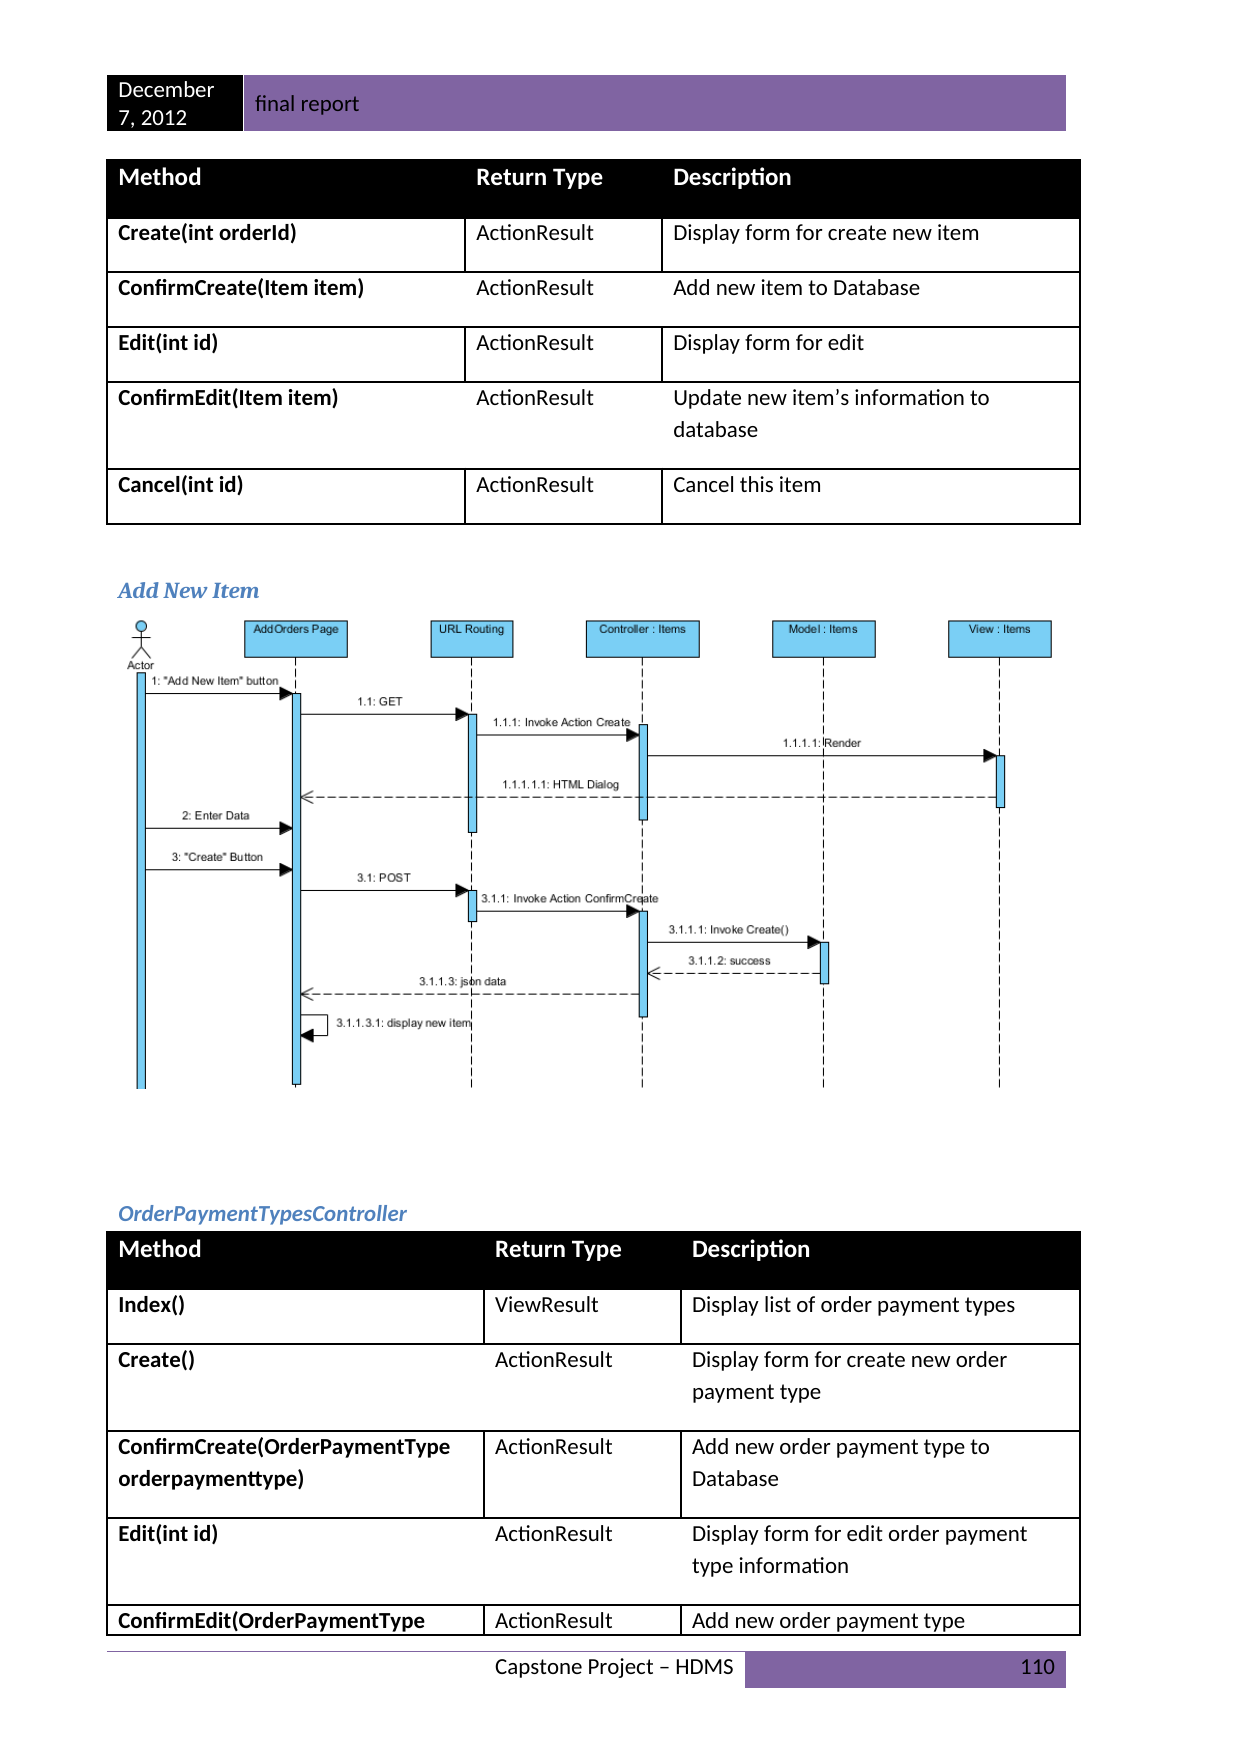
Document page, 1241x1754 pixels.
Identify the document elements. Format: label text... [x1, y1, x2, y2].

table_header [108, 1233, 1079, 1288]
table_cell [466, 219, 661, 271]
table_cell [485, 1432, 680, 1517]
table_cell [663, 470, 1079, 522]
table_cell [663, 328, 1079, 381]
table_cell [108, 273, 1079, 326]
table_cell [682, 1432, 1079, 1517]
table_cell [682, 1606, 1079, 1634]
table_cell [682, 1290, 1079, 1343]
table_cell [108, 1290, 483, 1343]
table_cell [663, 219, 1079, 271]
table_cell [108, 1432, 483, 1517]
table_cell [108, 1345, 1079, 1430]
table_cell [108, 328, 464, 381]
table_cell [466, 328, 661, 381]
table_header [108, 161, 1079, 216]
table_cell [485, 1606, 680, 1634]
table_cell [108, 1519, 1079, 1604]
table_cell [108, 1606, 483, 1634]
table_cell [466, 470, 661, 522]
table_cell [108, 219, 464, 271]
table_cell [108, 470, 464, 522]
subtitle OrderPaymentTypesController [118, 1199, 1097, 1227]
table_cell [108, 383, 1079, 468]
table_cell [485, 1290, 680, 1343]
picture [118, 607, 1059, 1089]
